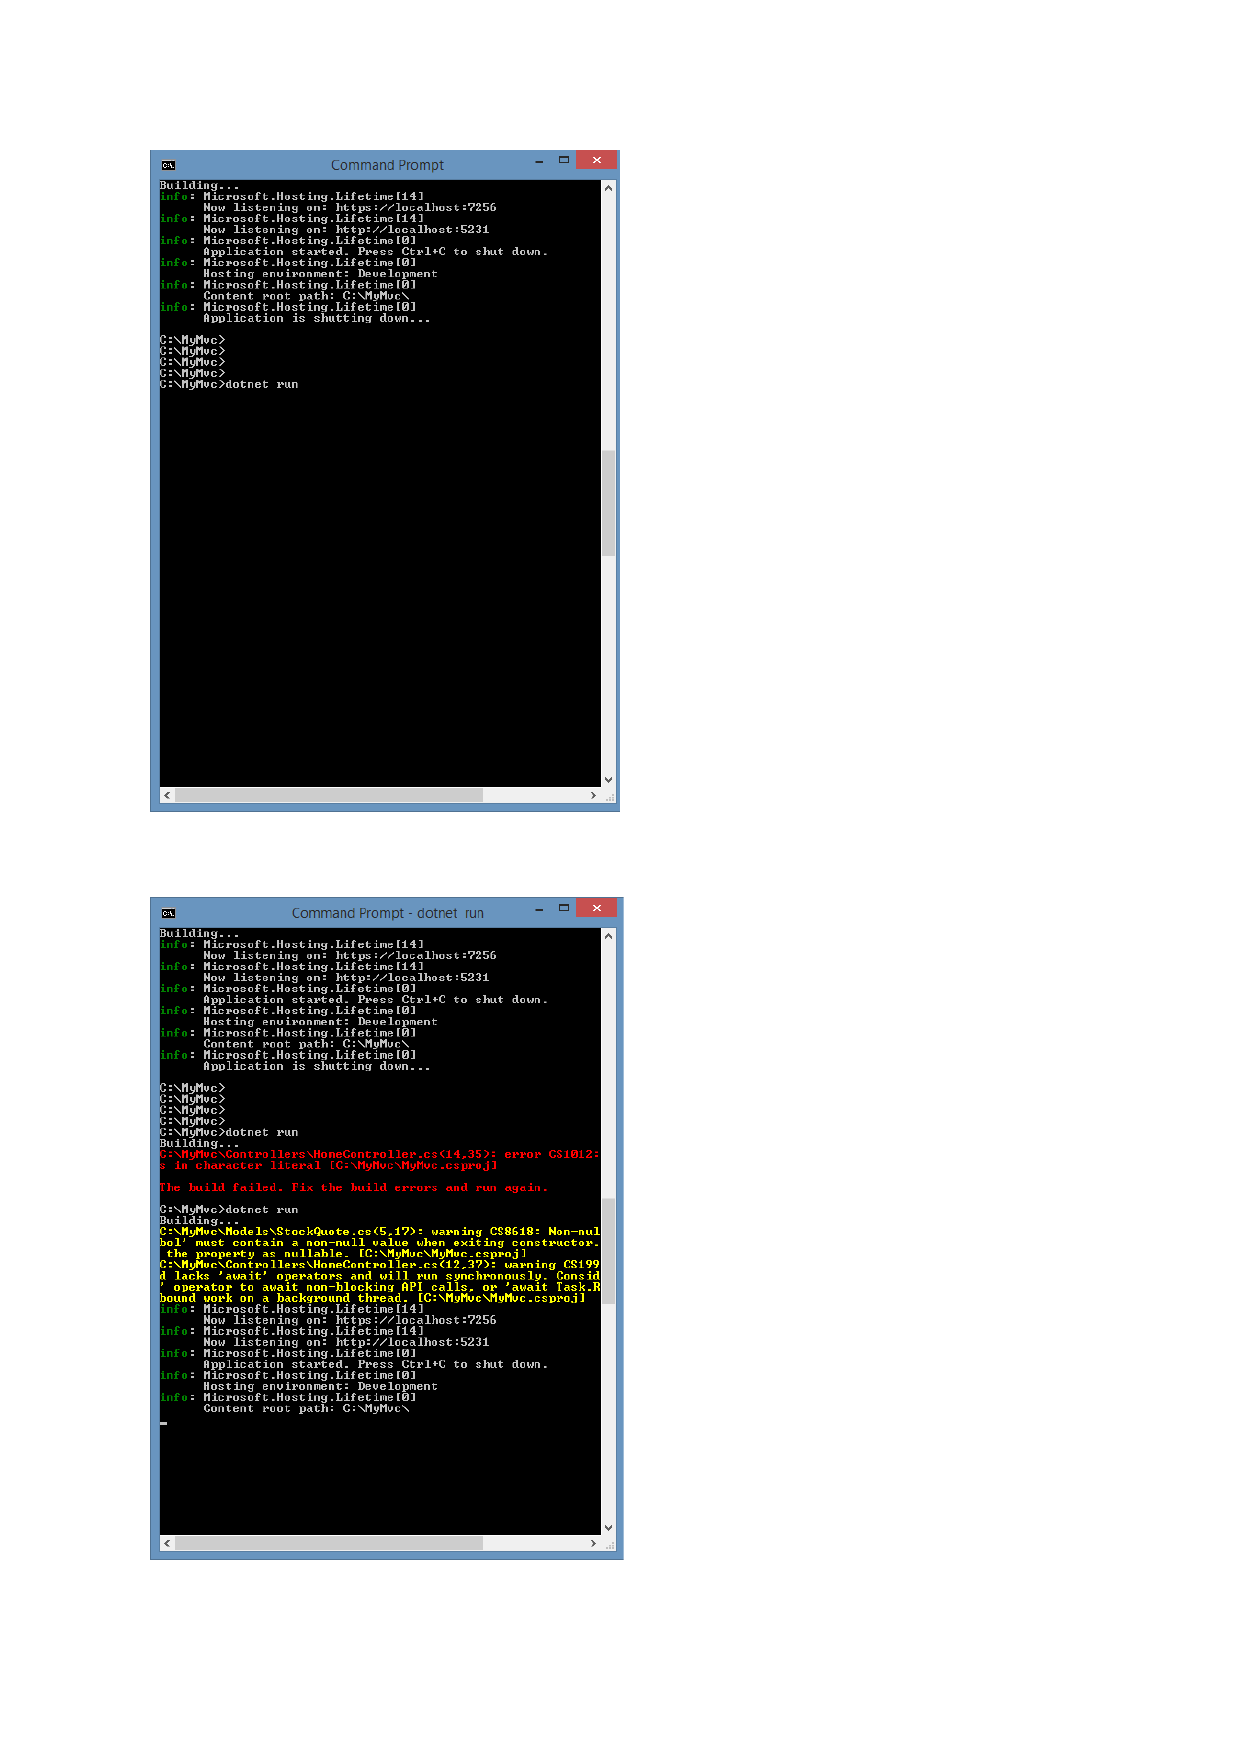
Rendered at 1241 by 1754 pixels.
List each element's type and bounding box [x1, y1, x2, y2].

picture [150, 897, 624, 1560]
picture [150, 150, 620, 812]
